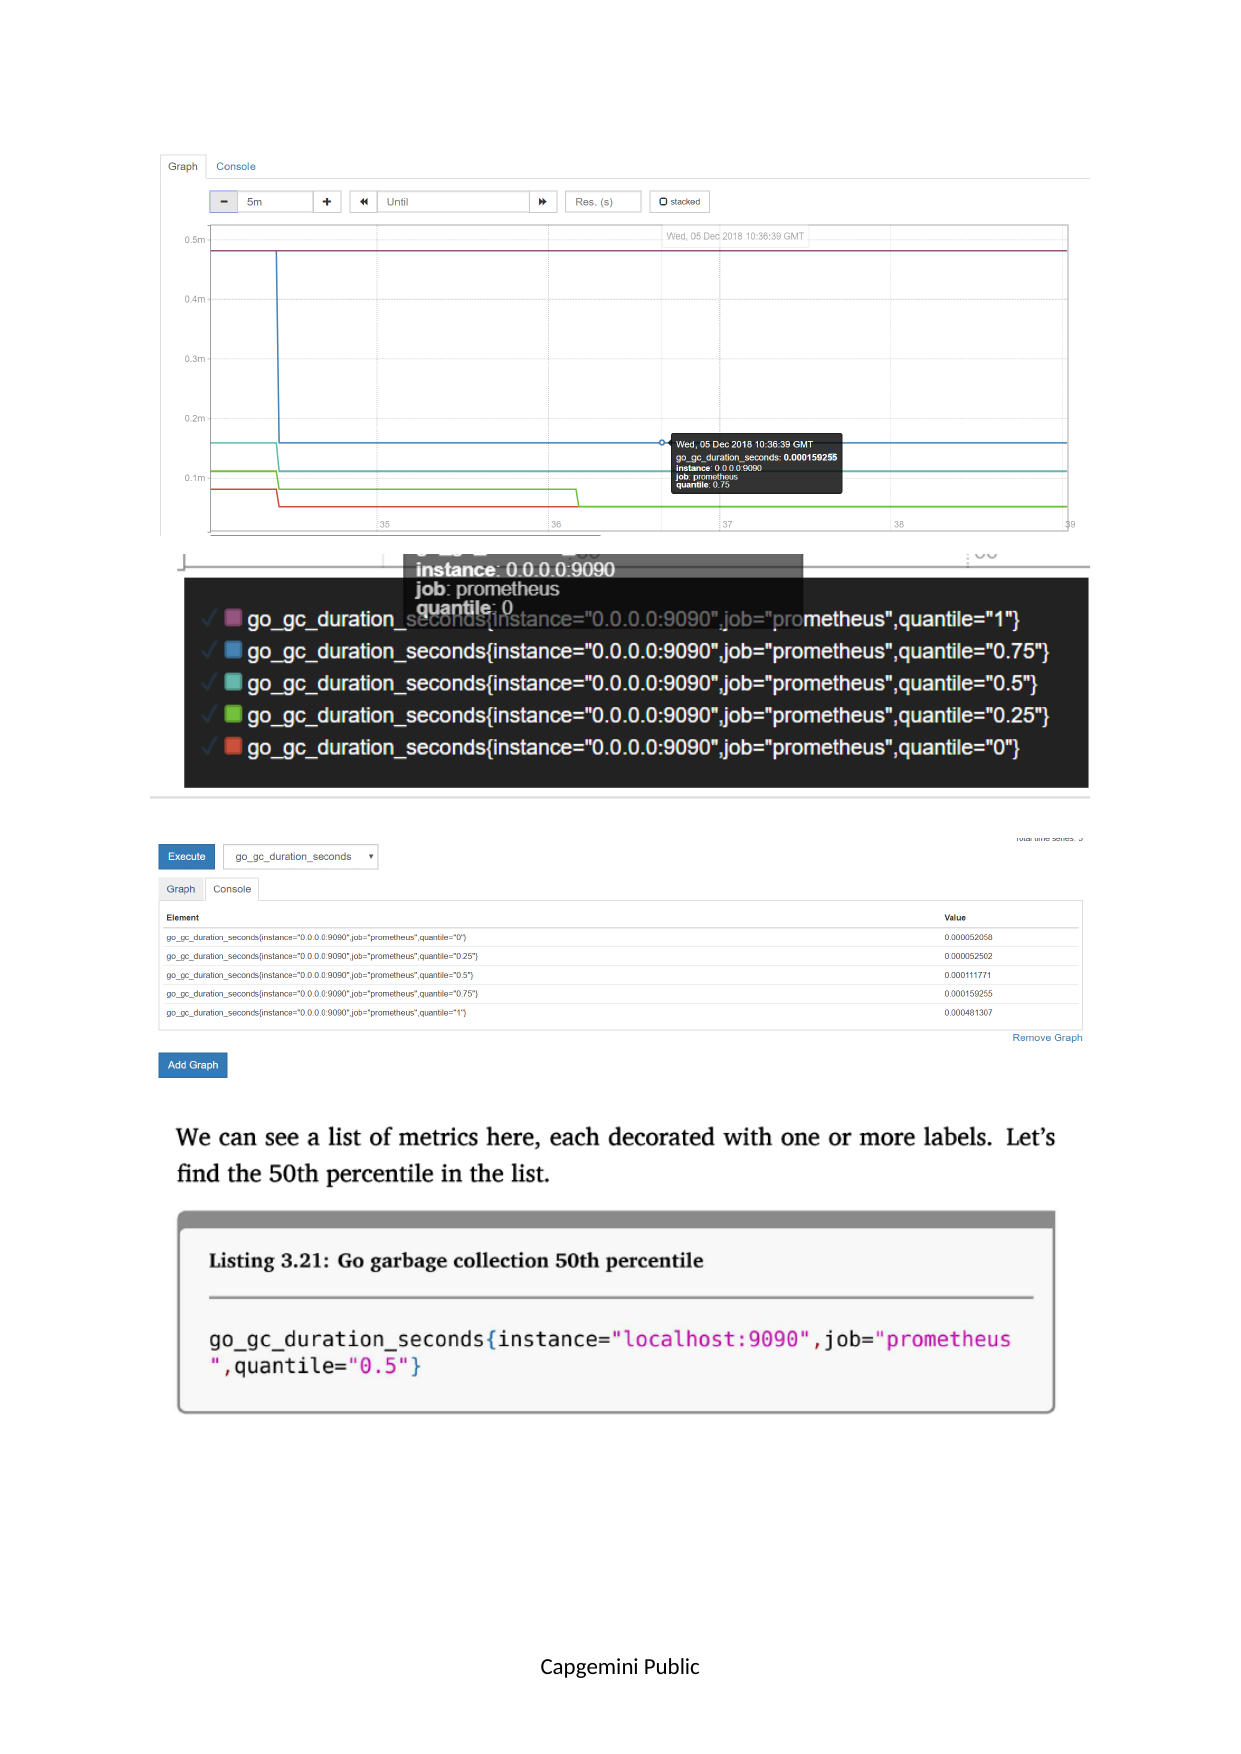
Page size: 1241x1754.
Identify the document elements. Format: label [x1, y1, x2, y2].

picture [150, 1105, 1091, 1427]
picture [150, 150, 1091, 536]
picture [150, 838, 1091, 1087]
picture [150, 554, 1091, 820]
